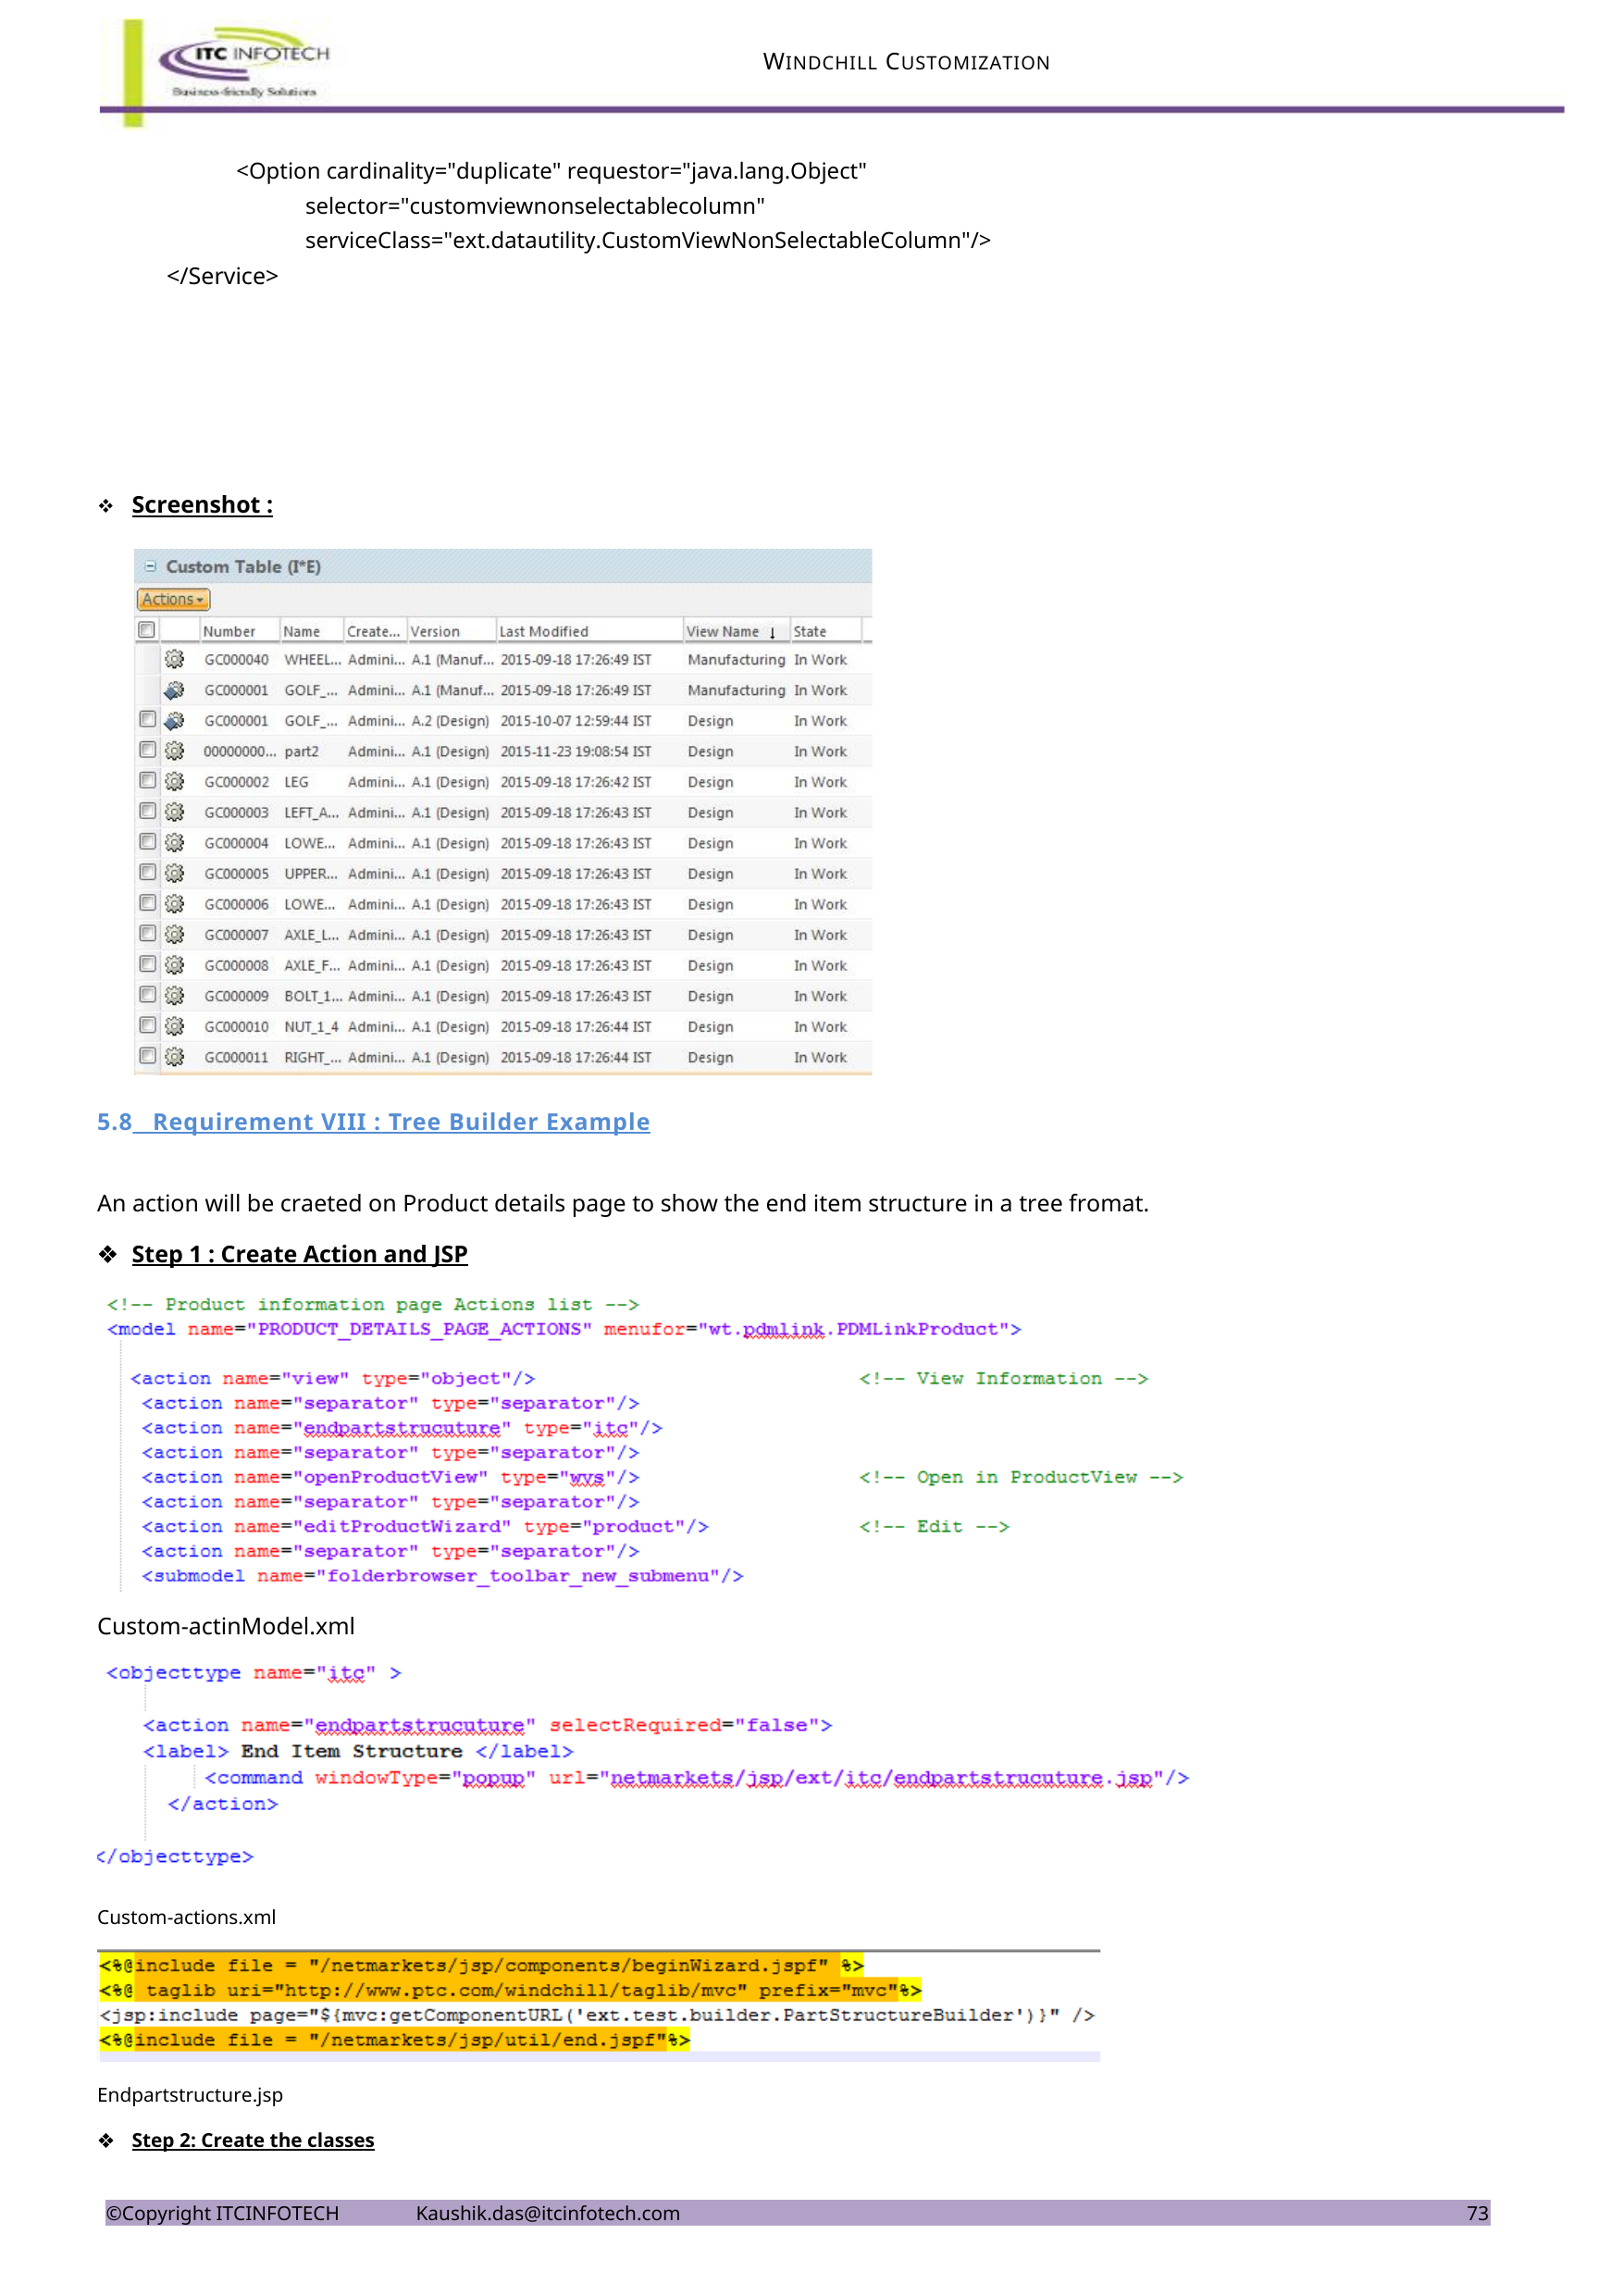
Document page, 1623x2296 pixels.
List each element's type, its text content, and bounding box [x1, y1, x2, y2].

text Endpartstructure.jsp [97, 2081, 1526, 2107]
text Custom-actions.xml [97, 1904, 1526, 1930]
picture [97, 1293, 1188, 1592]
list Step 1 : Create Action and JSP [97, 1237, 1526, 1269]
picture [97, 1949, 1101, 2062]
picture [133, 549, 873, 1075]
list Screenshot : [97, 489, 1526, 520]
picture [97, 1661, 1193, 1884]
subtitle Requirement VIII : Tree Builder Example [97, 1105, 1526, 1136]
text Custom-actinModel.xml [97, 1610, 1526, 1642]
list Step 2: Create the classes [97, 2127, 1526, 2153]
picture [99, 19, 1565, 130]
text An action will be craeted on Product details page to show the end item structure in a tree fromat. [97, 1186, 1526, 1218]
text </Service> [167, 259, 1526, 291]
text <Option cardinality="duplicate" requestor="java.lang.Object" selector="customviewnonselectablecolumn" serviceClass="ext.datautility.CustomViewNonSelectableColumn"/> [236, 155, 1104, 255]
